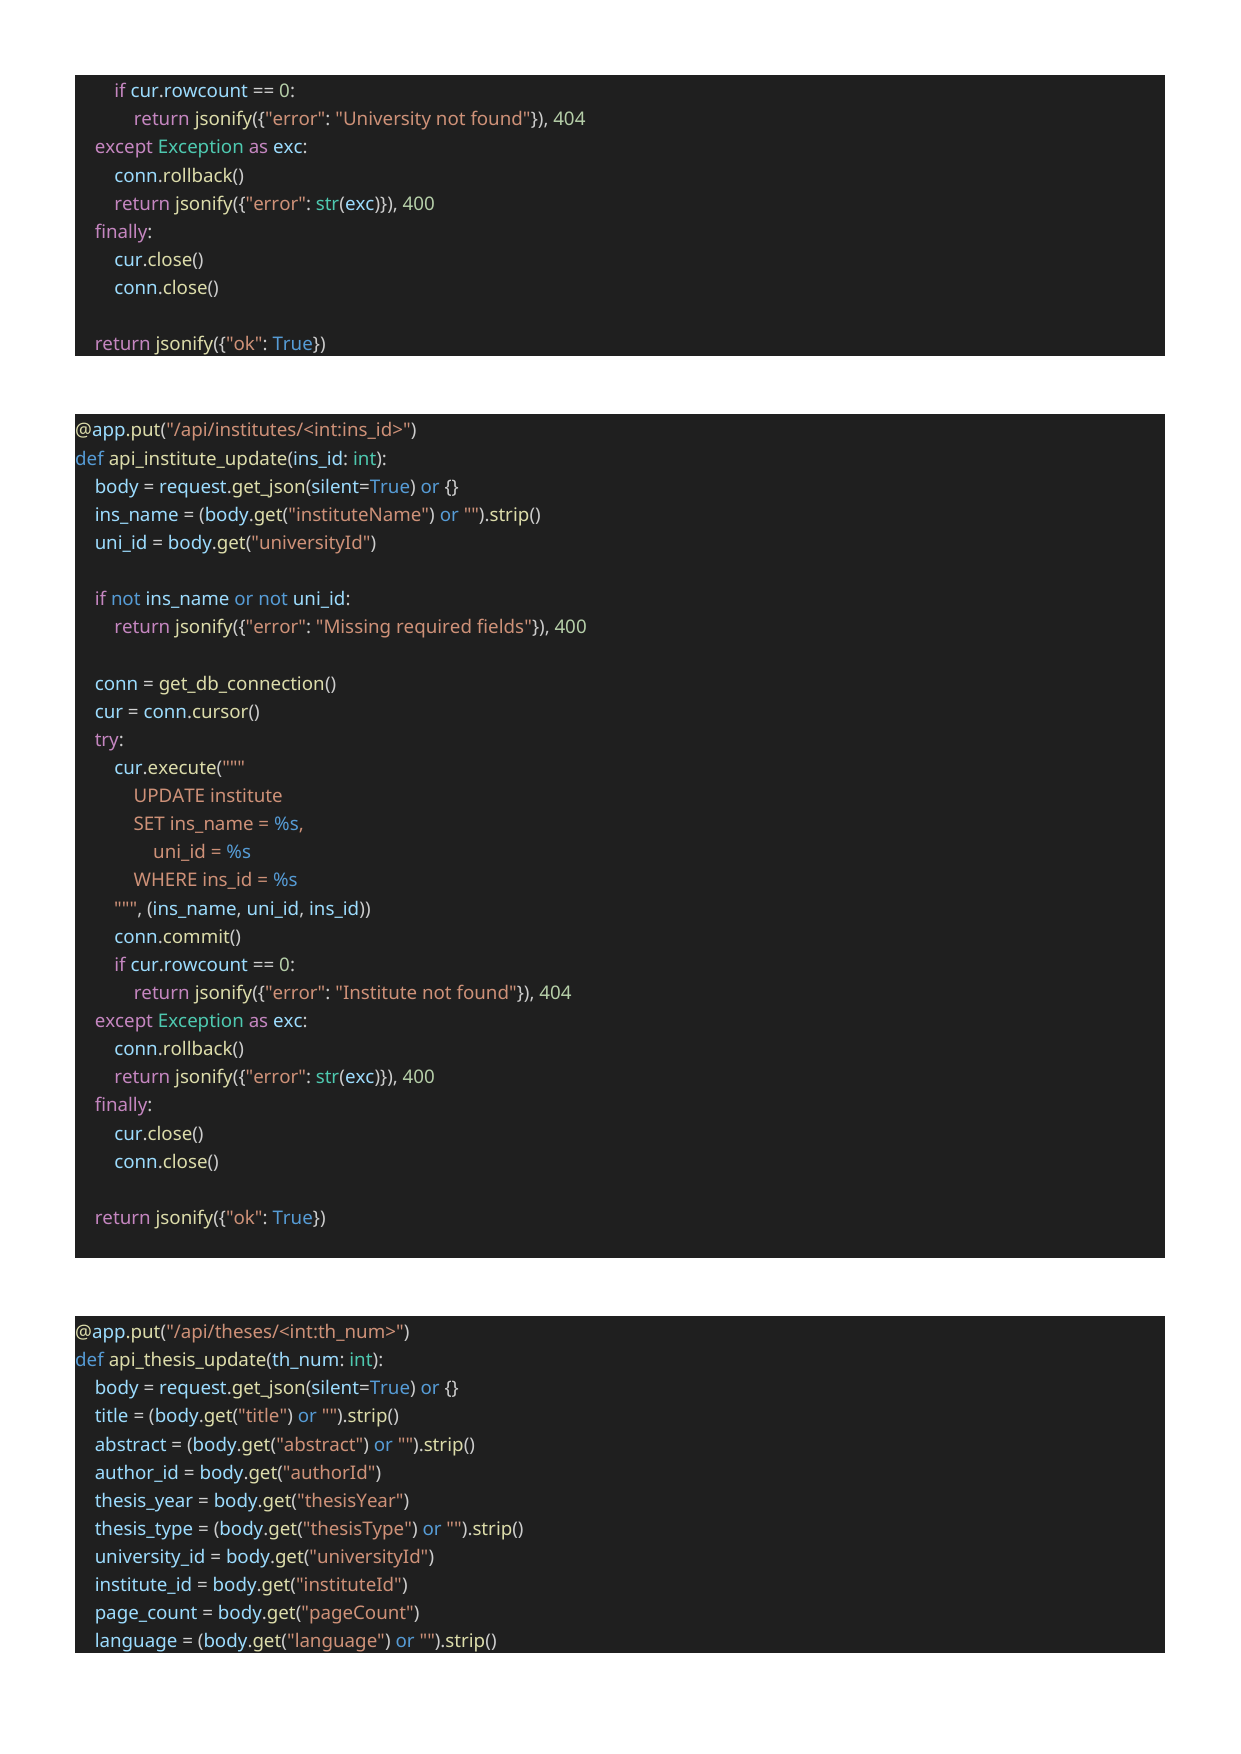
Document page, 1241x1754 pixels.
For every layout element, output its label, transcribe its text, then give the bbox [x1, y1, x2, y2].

text return jsonify({"error": "Missing required fields"}), 400 [75, 611, 1165, 639]
text SET ins_name = %s, [75, 808, 1165, 836]
text ins_name = (body.get("instituteName") or "").strip() [75, 498, 1165, 527]
text try: [75, 723, 1165, 752]
text @app.put("/api/institutes/<int:ins_id>") [75, 414, 1165, 442]
text thesis_type = (body.get("thesisType") or "").strip() [75, 1513, 1165, 1541]
text except Exception as exc: [75, 131, 1165, 159]
text conn.rollback() [75, 159, 1165, 187]
text if not ins_name or not uni_id: [75, 583, 1165, 611]
text return jsonify({"ok": True}) [75, 1202, 1165, 1230]
text author_id = body.get("authorId") [75, 1456, 1165, 1484]
text cur.close() [75, 244, 1165, 272]
text return jsonify({"error": str(exc)}), 400 [75, 1061, 1165, 1089]
text body = request.get_json(silent=True) or {} [75, 470, 1165, 498]
text finally: [75, 1089, 1165, 1117]
text if cur.rowcount == 0: [75, 75, 1165, 103]
text def api_thesis_update(th_num: int): [75, 1344, 1165, 1372]
text return jsonify({"error": "Institute not found"}), 404 [75, 977, 1165, 1005]
text conn.commit() [75, 920, 1165, 948]
text conn.close() [75, 1145, 1165, 1173]
text uni_id = body.get("universityId") [75, 527, 1165, 555]
text return jsonify({"error": str(exc)}), 400 [75, 187, 1165, 216]
text thesis_year = body.get("thesisYear") [75, 1484, 1165, 1513]
text return jsonify({"error": "University not found"}), 404 [75, 103, 1165, 131]
text title = (body.get("title") or "").strip() [75, 1400, 1165, 1428]
text UPDATE institute [75, 780, 1165, 808]
text abstract = (body.get("abstract") or "").strip() [75, 1428, 1165, 1456]
text conn.close() [75, 272, 1165, 300]
text university_id = body.get("universityId") [75, 1541, 1165, 1569]
text except Exception as exc: [75, 1005, 1165, 1033]
text cur = conn.cursor() [75, 695, 1165, 723]
text WHERE ins_id = %s [75, 864, 1165, 892]
text if cur.rowcount == 0: [75, 948, 1165, 977]
text finally: [75, 216, 1165, 244]
text cur.execute(""" [75, 752, 1165, 780]
text uni_id = %s [75, 836, 1165, 864]
text cur.close() [75, 1117, 1165, 1145]
text language = (body.get("language") or "").strip() [75, 1625, 1165, 1653]
text def api_institute_update(ins_id: int): [75, 442, 1165, 470]
text institute_id = body.get("instituteId") [75, 1569, 1165, 1597]
text conn = get_db_connection() [75, 667, 1165, 695]
text return jsonify({"ok": True}) [75, 328, 1165, 356]
text page_count = body.get("pageCount") [75, 1597, 1165, 1625]
text conn.rollback() [75, 1033, 1165, 1061]
text @app.put("/api/theses/<int:th_num>") [75, 1316, 1165, 1344]
text body = request.get_json(silent=True) or {} [75, 1372, 1165, 1400]
text """, (ins_name, uni_id, ins_id)) [75, 892, 1165, 920]
